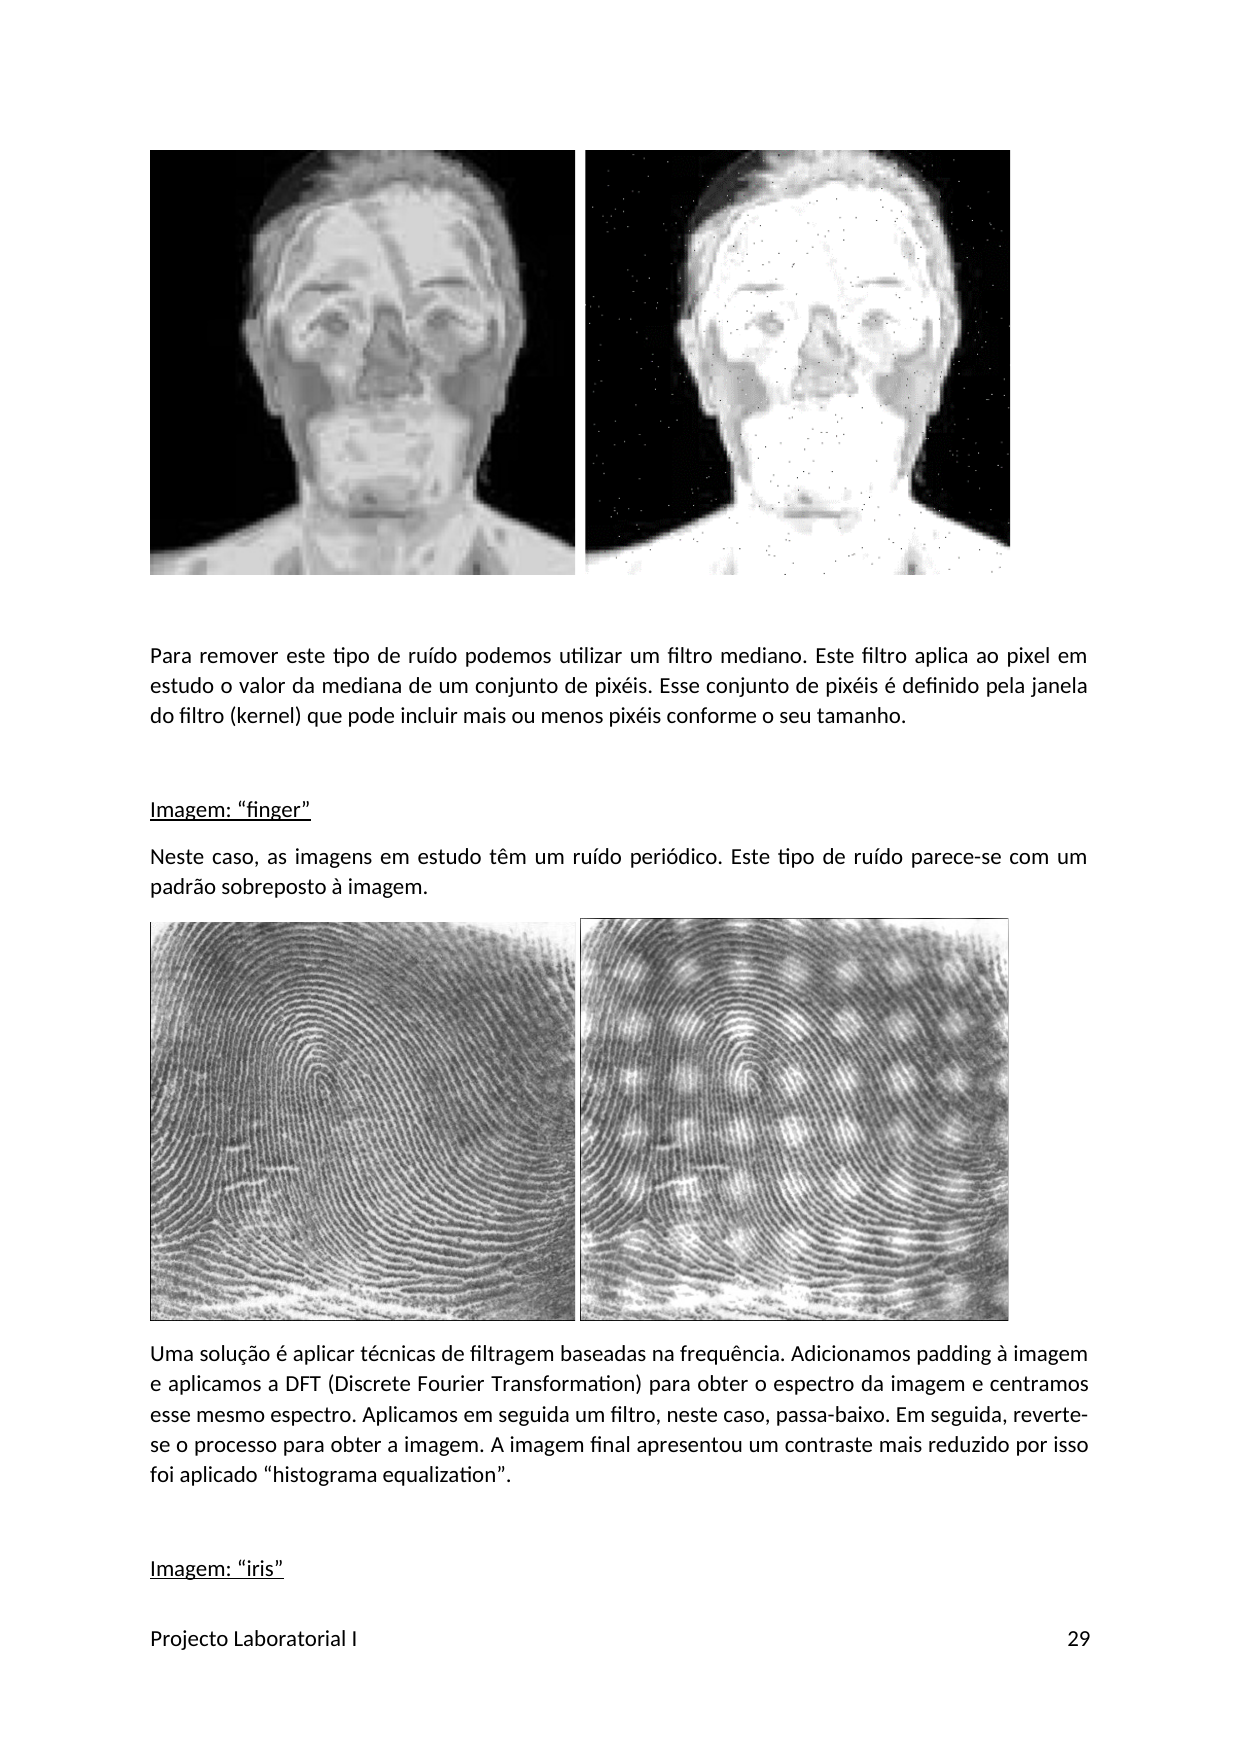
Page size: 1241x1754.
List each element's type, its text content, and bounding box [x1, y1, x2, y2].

picture [580, 918, 1009, 1321]
text Para remover este tipo de ruído podemos utilizar um filtro mediano. Este filtro aplica ao pixel em estudo o valor da mediana de um conjunto de pixéis. Esse conjunto de pixéis é definido pela janela do filtro (kernel) que pode incluir mais ou menos pixéis conforme o seu tamanho. [150, 641, 1090, 729]
text Imagem: “iris” [150, 1554, 1090, 1582]
picture [150, 150, 575, 575]
text Uma solução é aplicar técnicas de filtragem baseadas na frequência. Adicionamos padding à imagem e aplicamos a DFT (Discrete Fourier Transformation) para obter o espectro da imagem e centramos esse mesmo espectro. Aplicamos em seguida um filtro, neste caso, passa-baixo. Em seguida, reverte-se o processo para obter a imagem. A imagem final apresentou um contraste mais reduzido por isso foi aplicado “histograma equalization”. [150, 1339, 1090, 1488]
text Imagem: “finger” [150, 795, 1090, 823]
picture [150, 922, 575, 1321]
picture [585, 150, 1011, 575]
text Neste caso, as imagens em estudo têm um ruído periódico. Este tipo de ruído parece-se com um padrão sobreposto à imagem. [150, 842, 1090, 900]
